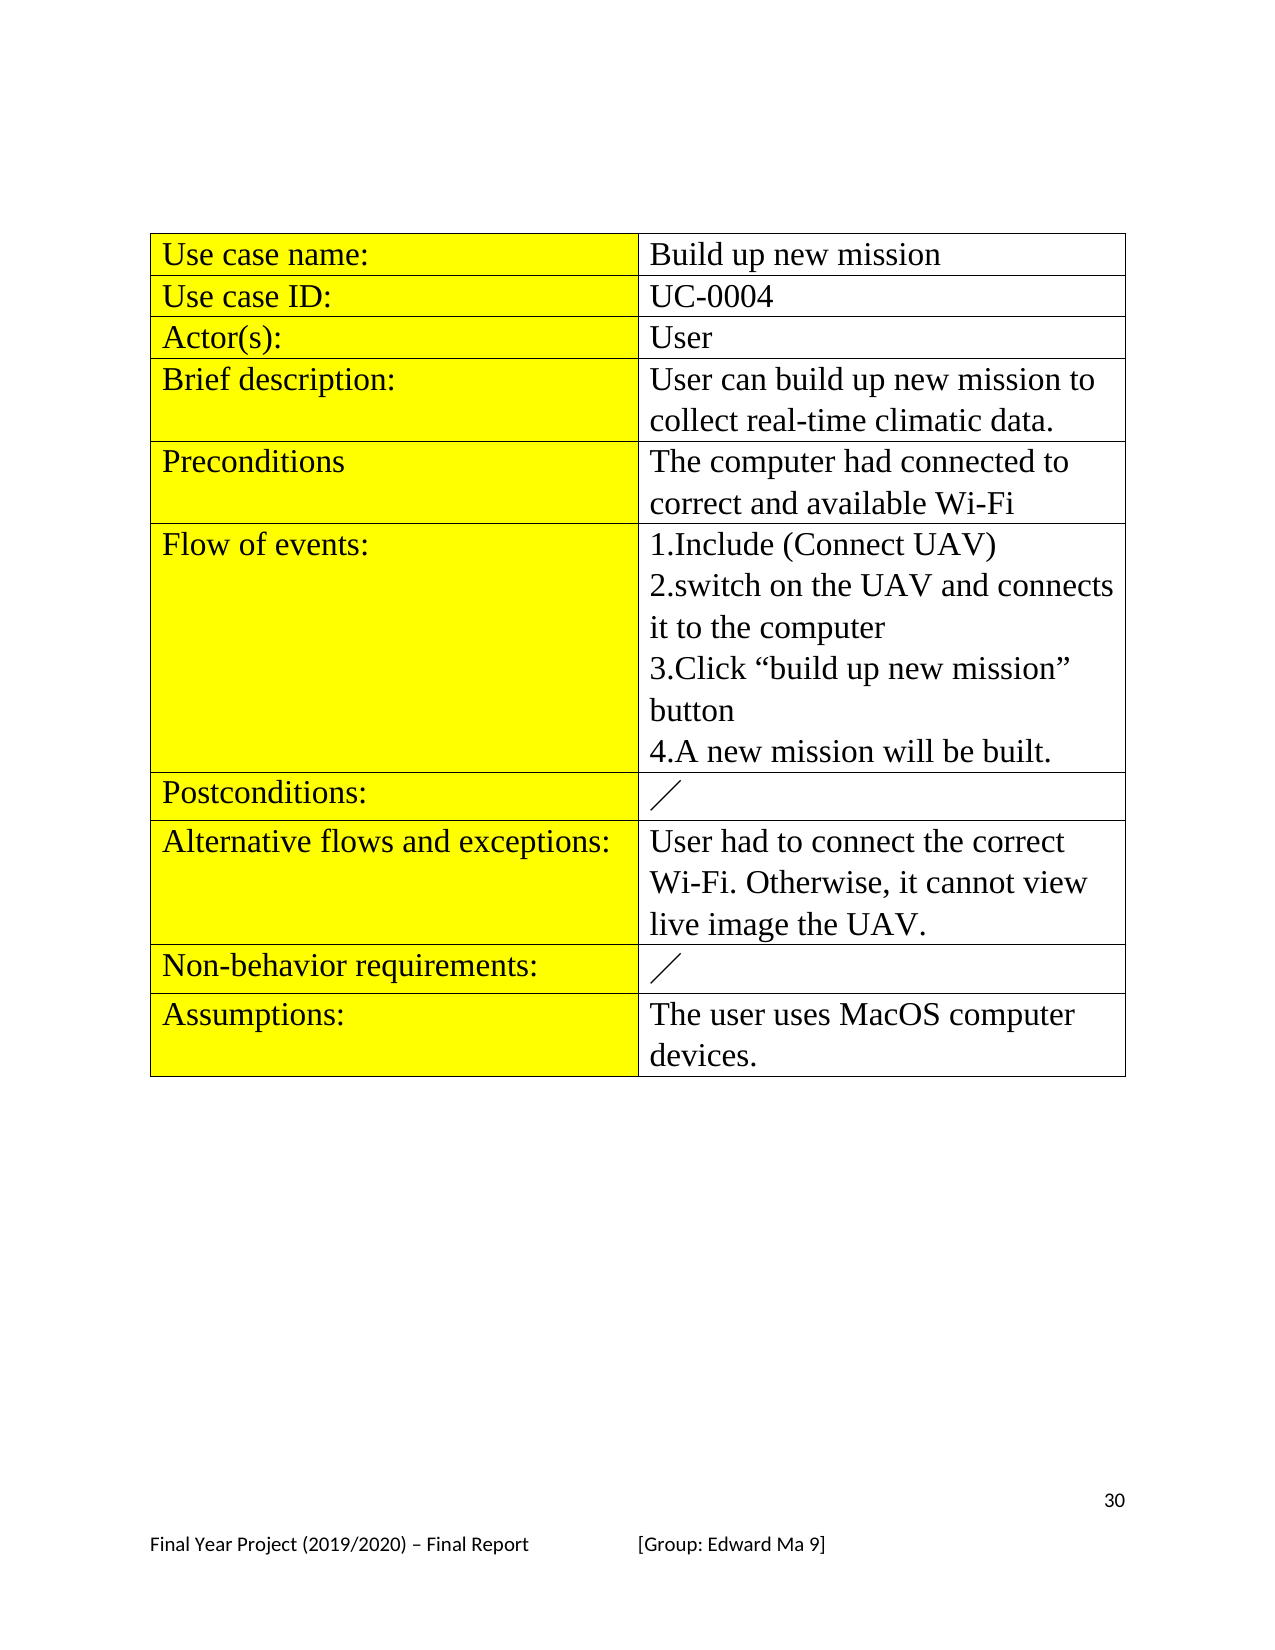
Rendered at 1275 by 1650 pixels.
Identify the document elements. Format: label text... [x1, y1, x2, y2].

table_cell Brief description: [151, 359, 638, 441]
table_cell Assumptions: [151, 994, 638, 1076]
table_cell User had to connect the correct Wi-Fi. Otherwise, it cannot view live image the UAV. [639, 821, 1125, 944]
table_cell UC-0004 [639, 276, 1125, 316]
table_cell Alternative flows and exceptions: [151, 821, 638, 944]
table_cell The computer had connected to correct and available Wi-Fi [639, 442, 1125, 523]
table_header Use case name: [151, 234, 638, 275]
table_cell 1.Include (Connect UAV) 2.switch on the UAV and connects it to the computer 3.Click “build up new mission” button 4.A new mission will be built. [639, 524, 1125, 772]
table_cell User [639, 317, 1125, 358]
table_header Build up new mission [639, 234, 1125, 275]
table_cell The user uses MacOS computer devices. [639, 994, 1125, 1076]
table_cell Non-behavior requirements: [151, 945, 638, 993]
table_cell User can build up new mission to collect real-time climatic data. [639, 359, 1125, 441]
table_cell ／ [639, 773, 1125, 820]
table_cell ／ [639, 945, 1125, 993]
table_cell Preconditions [151, 442, 638, 523]
table_cell Use case ID: [151, 276, 638, 316]
table_cell Actor(s): [151, 317, 638, 358]
table_cell Postconditions: [151, 773, 638, 820]
table_cell Flow of events: [151, 524, 638, 772]
